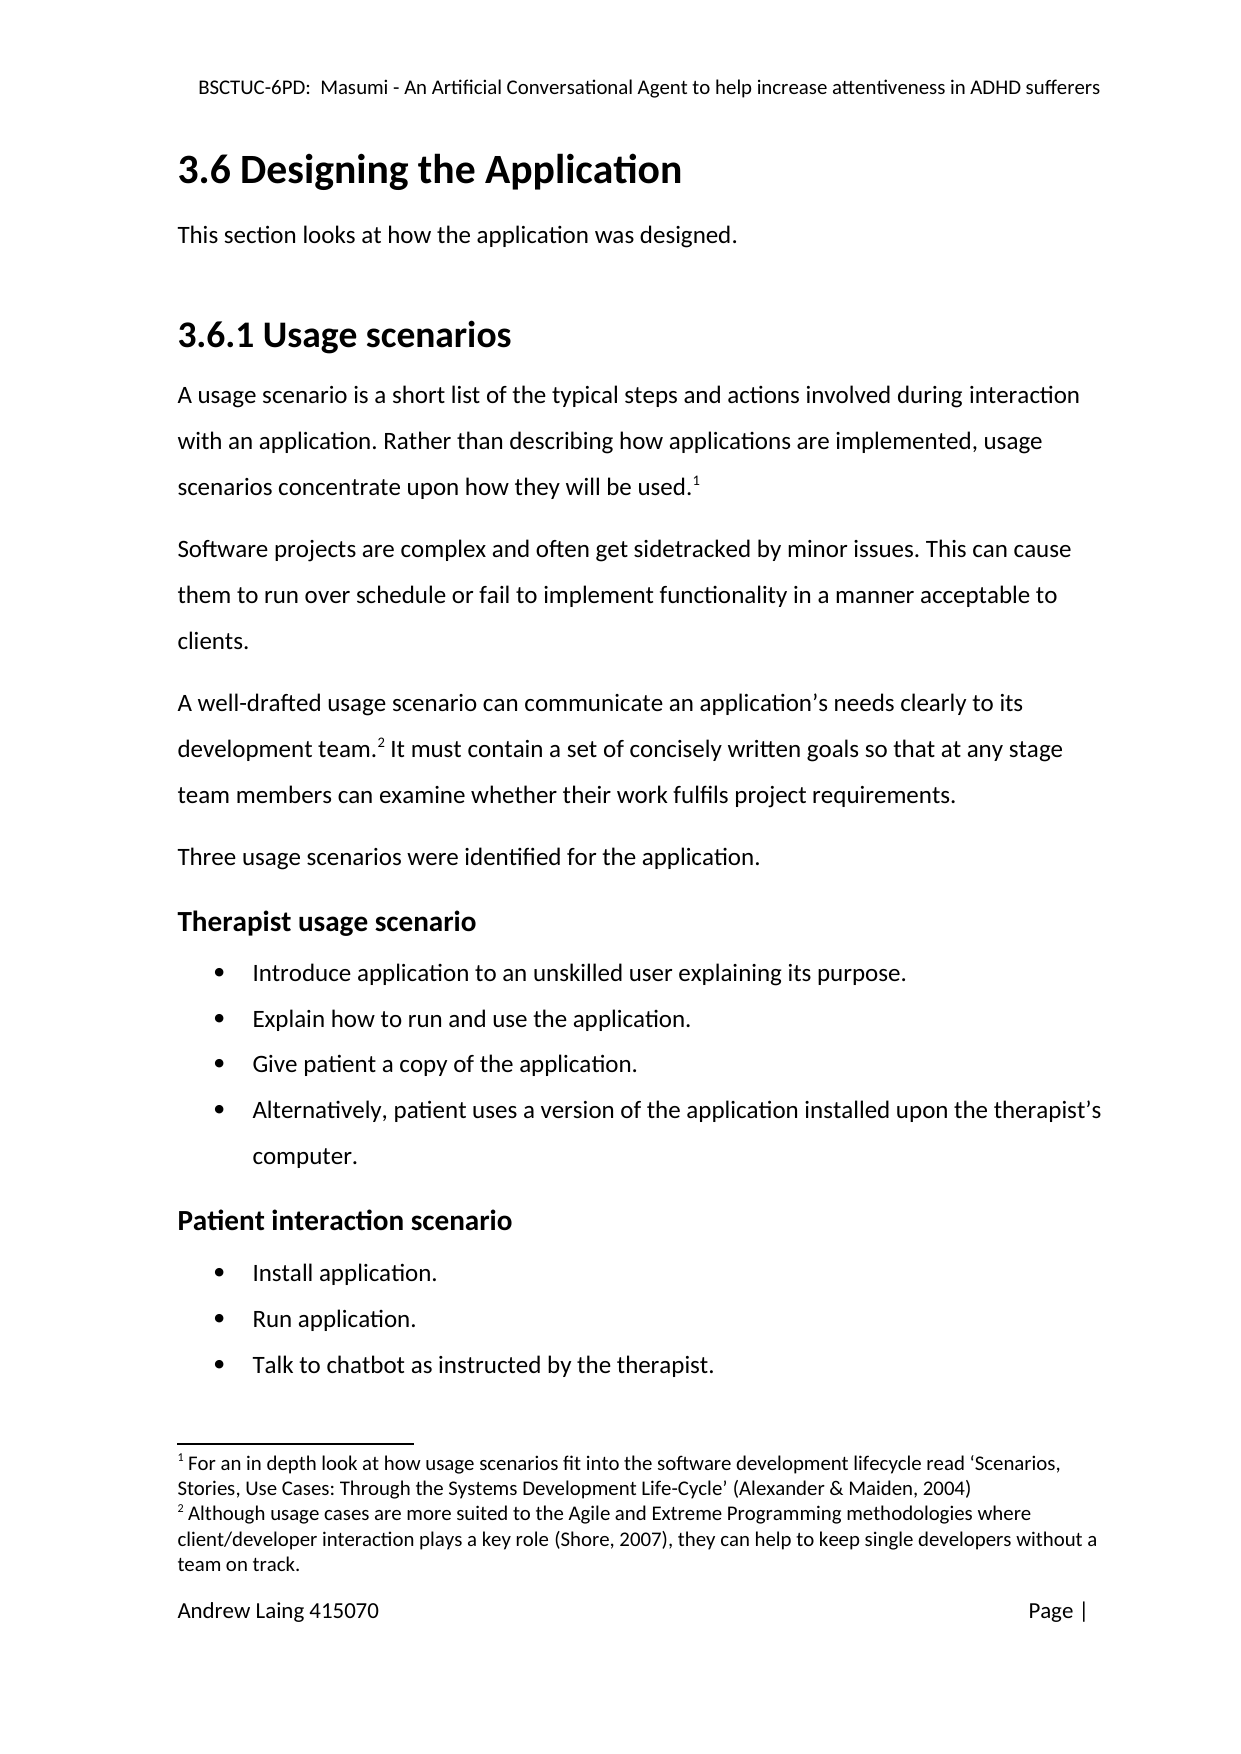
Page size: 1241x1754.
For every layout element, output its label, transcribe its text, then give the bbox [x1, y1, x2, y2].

subtitle 3.6.1 Usage scenarios [177, 311, 1122, 357]
text A well-drafted usage scenario can communicate an application’s needs clearly to its development team. It must contain a set of concisely written goals so that at any stage team members can examine whether their work fulfils project requirements. [177, 687, 1122, 809]
list Talk to chatbot as instructed by the therapist. [215, 1349, 1122, 1379]
text This section looks at how the application was designed. [177, 219, 1122, 250]
list Give patient a copy of the application. [215, 1048, 1122, 1079]
list Explain how to run and use the application. [215, 1003, 1122, 1033]
list Install application. [215, 1257, 1122, 1288]
text Three usage scenarios were identified for the application. [177, 841, 1122, 872]
list Alternatively, patient uses a version of the application installed upon the therapist’s computer. [215, 1094, 1122, 1170]
text Software projects are complex and often get sidetracked by minor issues. This can cause them to run over schedule or fail to implement functionality in a manner acceptable to clients. [177, 533, 1122, 655]
text Patient interaction scenario [177, 1202, 1122, 1238]
text A usage scenario is a short list of the typical steps and actions involved during interaction with an application. Rather than describing how applications are implemented, usage scenarios concentrate upon how they will be used. [177, 379, 1122, 502]
text Therapist usage scenario [177, 903, 1122, 939]
subtitle 3.6 Designing the Application [177, 143, 1122, 194]
list Introduce application to an unskilled user explaining its purpose. [215, 957, 1122, 987]
list Run application. [215, 1303, 1122, 1334]
